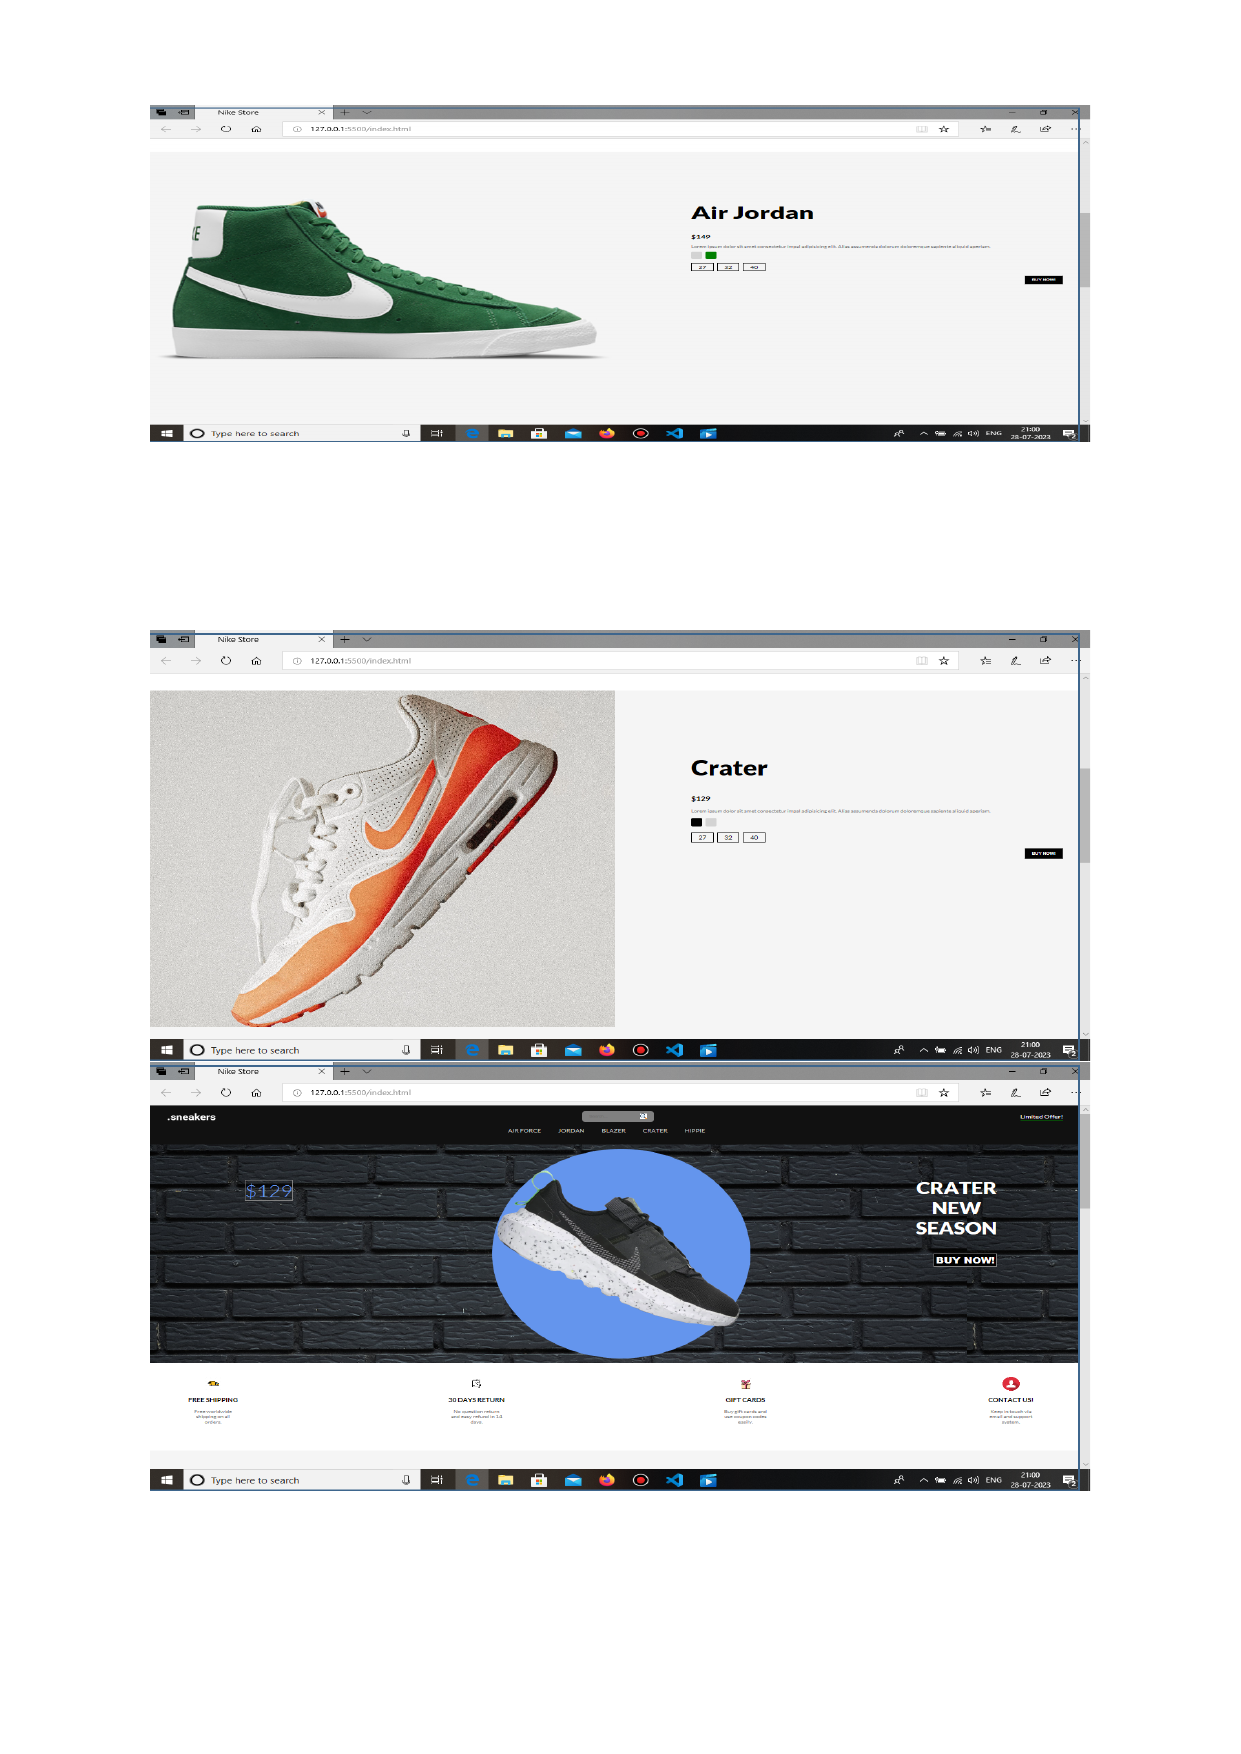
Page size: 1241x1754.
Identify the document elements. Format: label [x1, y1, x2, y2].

picture [150, 630, 1091, 1061]
picture [150, 1062, 1091, 1491]
picture [150, 105, 1091, 442]
